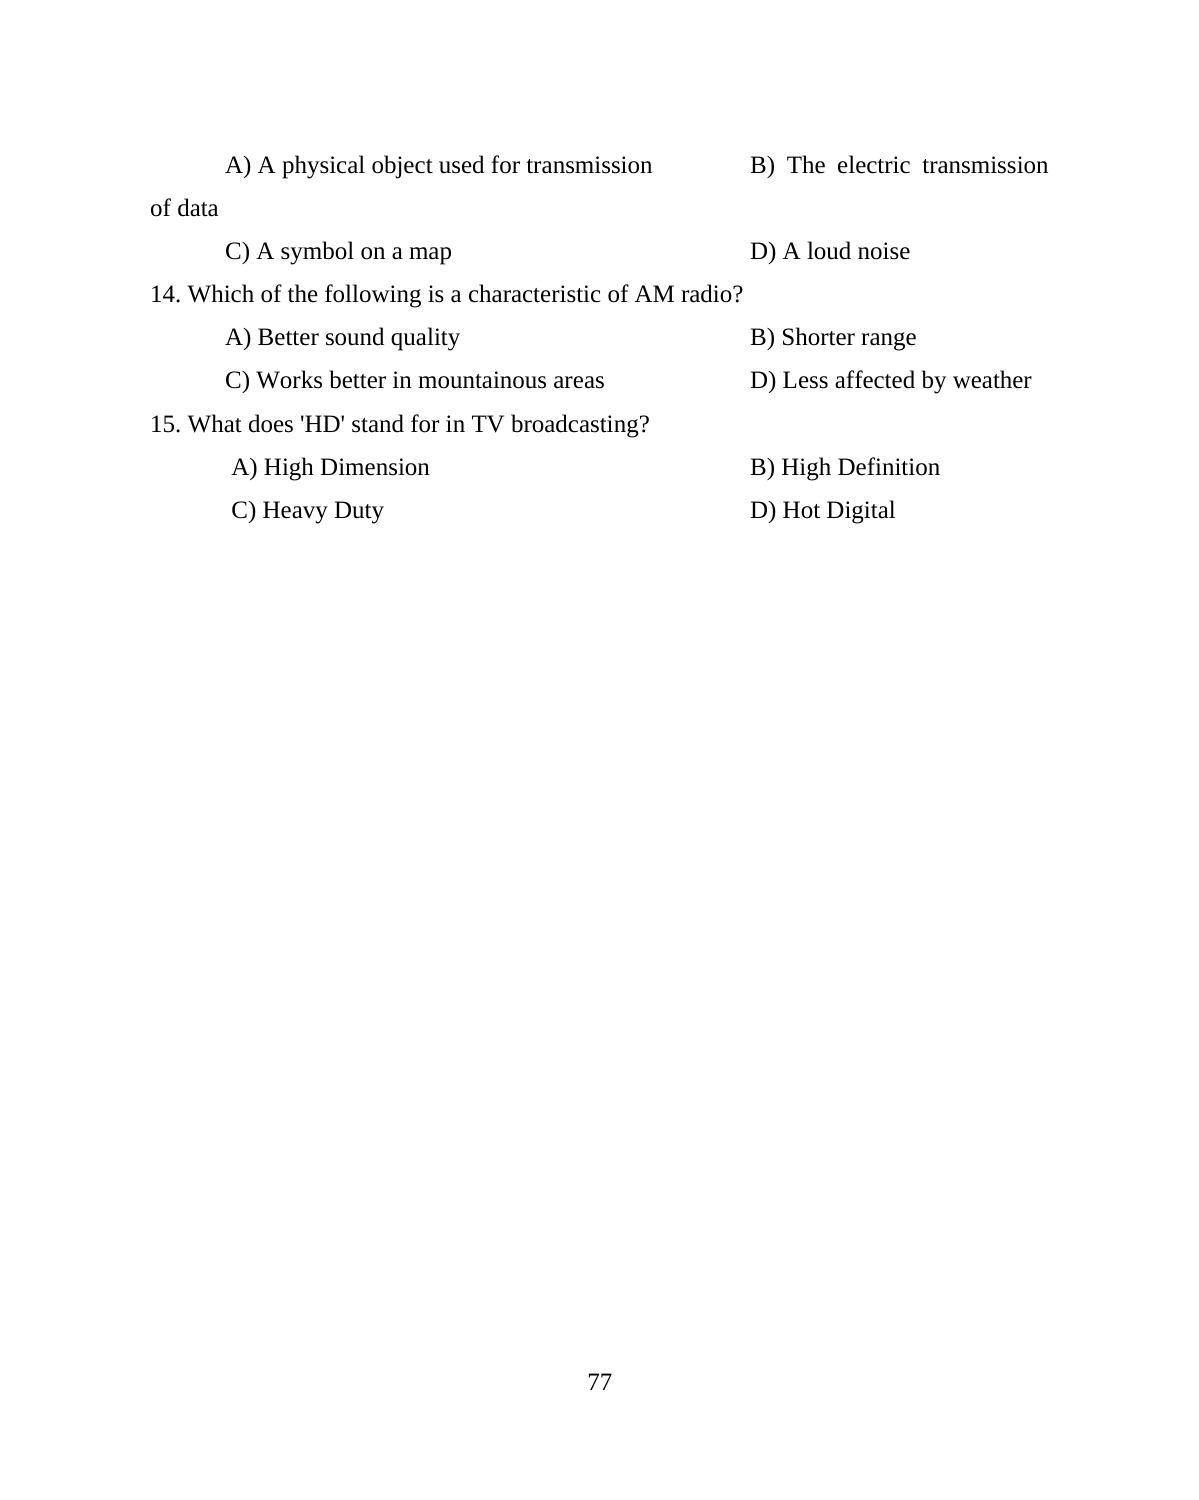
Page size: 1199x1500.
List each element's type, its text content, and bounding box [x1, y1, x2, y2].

text C) A symbol on a map D) A loud noise [150, 236, 1049, 265]
text A) High Dimension B) High Definition [150, 452, 1049, 481]
text A) A physical object used for transmission B) The electric transmission of data [150, 150, 1049, 222]
text A) Better sound quality B) Shorter range [150, 322, 1049, 351]
text 14. Which of the following is a characteristic of AM radio? [150, 279, 1049, 308]
text 15. What does 'HD' stand for in TV broadcasting? [150, 409, 1049, 437]
text C) Heavy Duty D) Hot Digital [150, 495, 1049, 524]
text C) Works better in mountainous areas D) Less affected by weather [150, 366, 1049, 394]
